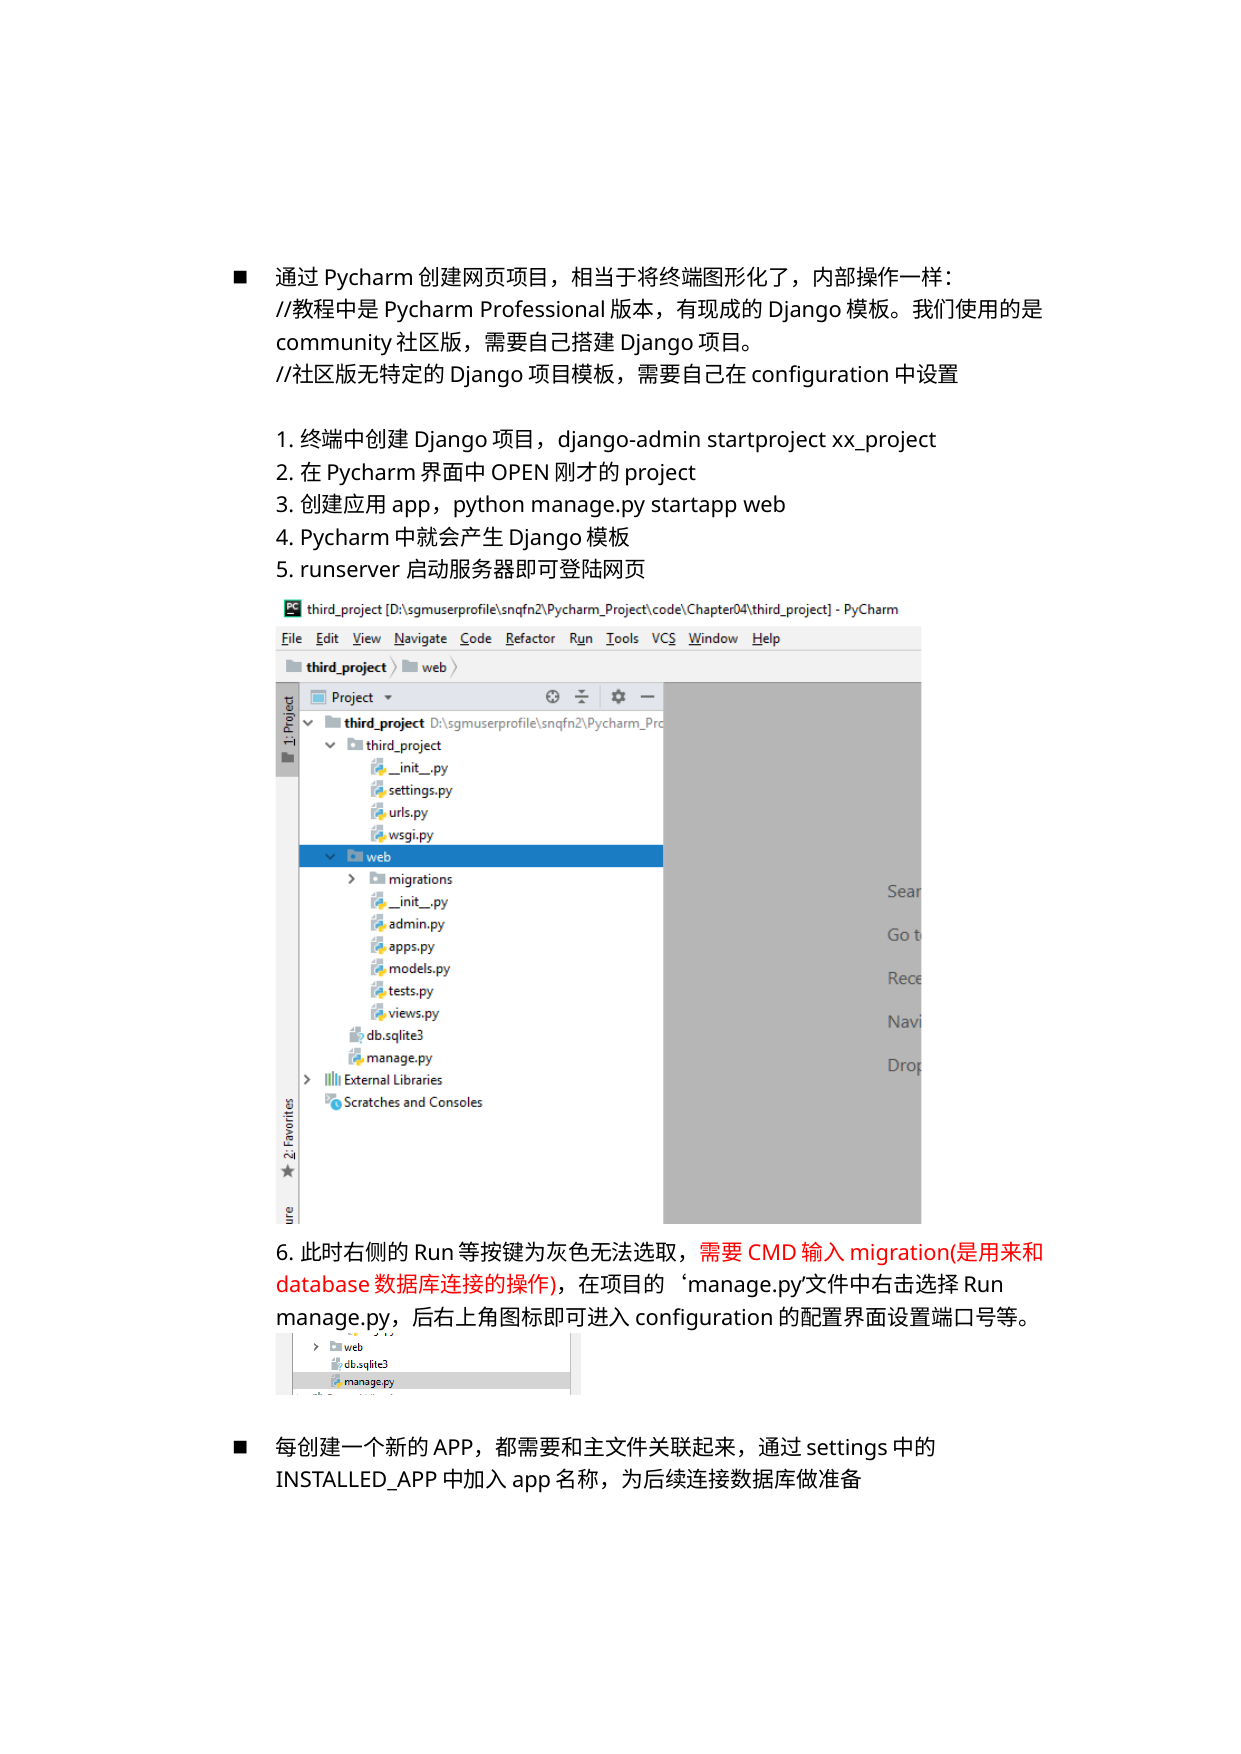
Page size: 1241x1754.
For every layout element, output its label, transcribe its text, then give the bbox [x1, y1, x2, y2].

list //社区版无特定的Django项目模板，需要自己在configuration中设置 [276, 357, 1053, 389]
list 每创建一个新的APP，都需要和主文件关联起来，通过settings中的INSTALLED_APP中加入app名称，为后续连接数据库做准备 [232, 1429, 1053, 1494]
list 1. 终端中创建Django项目，django-admin startproject xx_project [276, 422, 1053, 454]
list //教程中是Pycharm Professional版本，有现成的Django模板。我们使用的是community社区版，需要自己搭建Django项目。 [276, 292, 1053, 357]
list 6. 此时右侧的Run等按键为灰色无法选取，需要CMD输入migration(是用来和database数据库连接的操作)，在项目的‘manage.py’文件中右击选择Run manage.py，后右上角图标即可进入configuration的配置界面设置端口号等。 [276, 1234, 1053, 1332]
list 4. Pycharm中就会产生Django模板 [276, 519, 1053, 552]
picture [275, 595, 922, 1224]
picture [275, 1333, 581, 1395]
list 通过Pycharm创建网页项目，相当于将终端图形化了，内部操作一样： [232, 259, 1053, 292]
list 3. 创建应用app，python manage.py startapp web [276, 487, 1053, 519]
list 2. 在Pycharm界面中OPEN刚才的project [276, 454, 1053, 487]
list 5. runserver 启动服务器即可登陆网页 [276, 552, 1053, 584]
